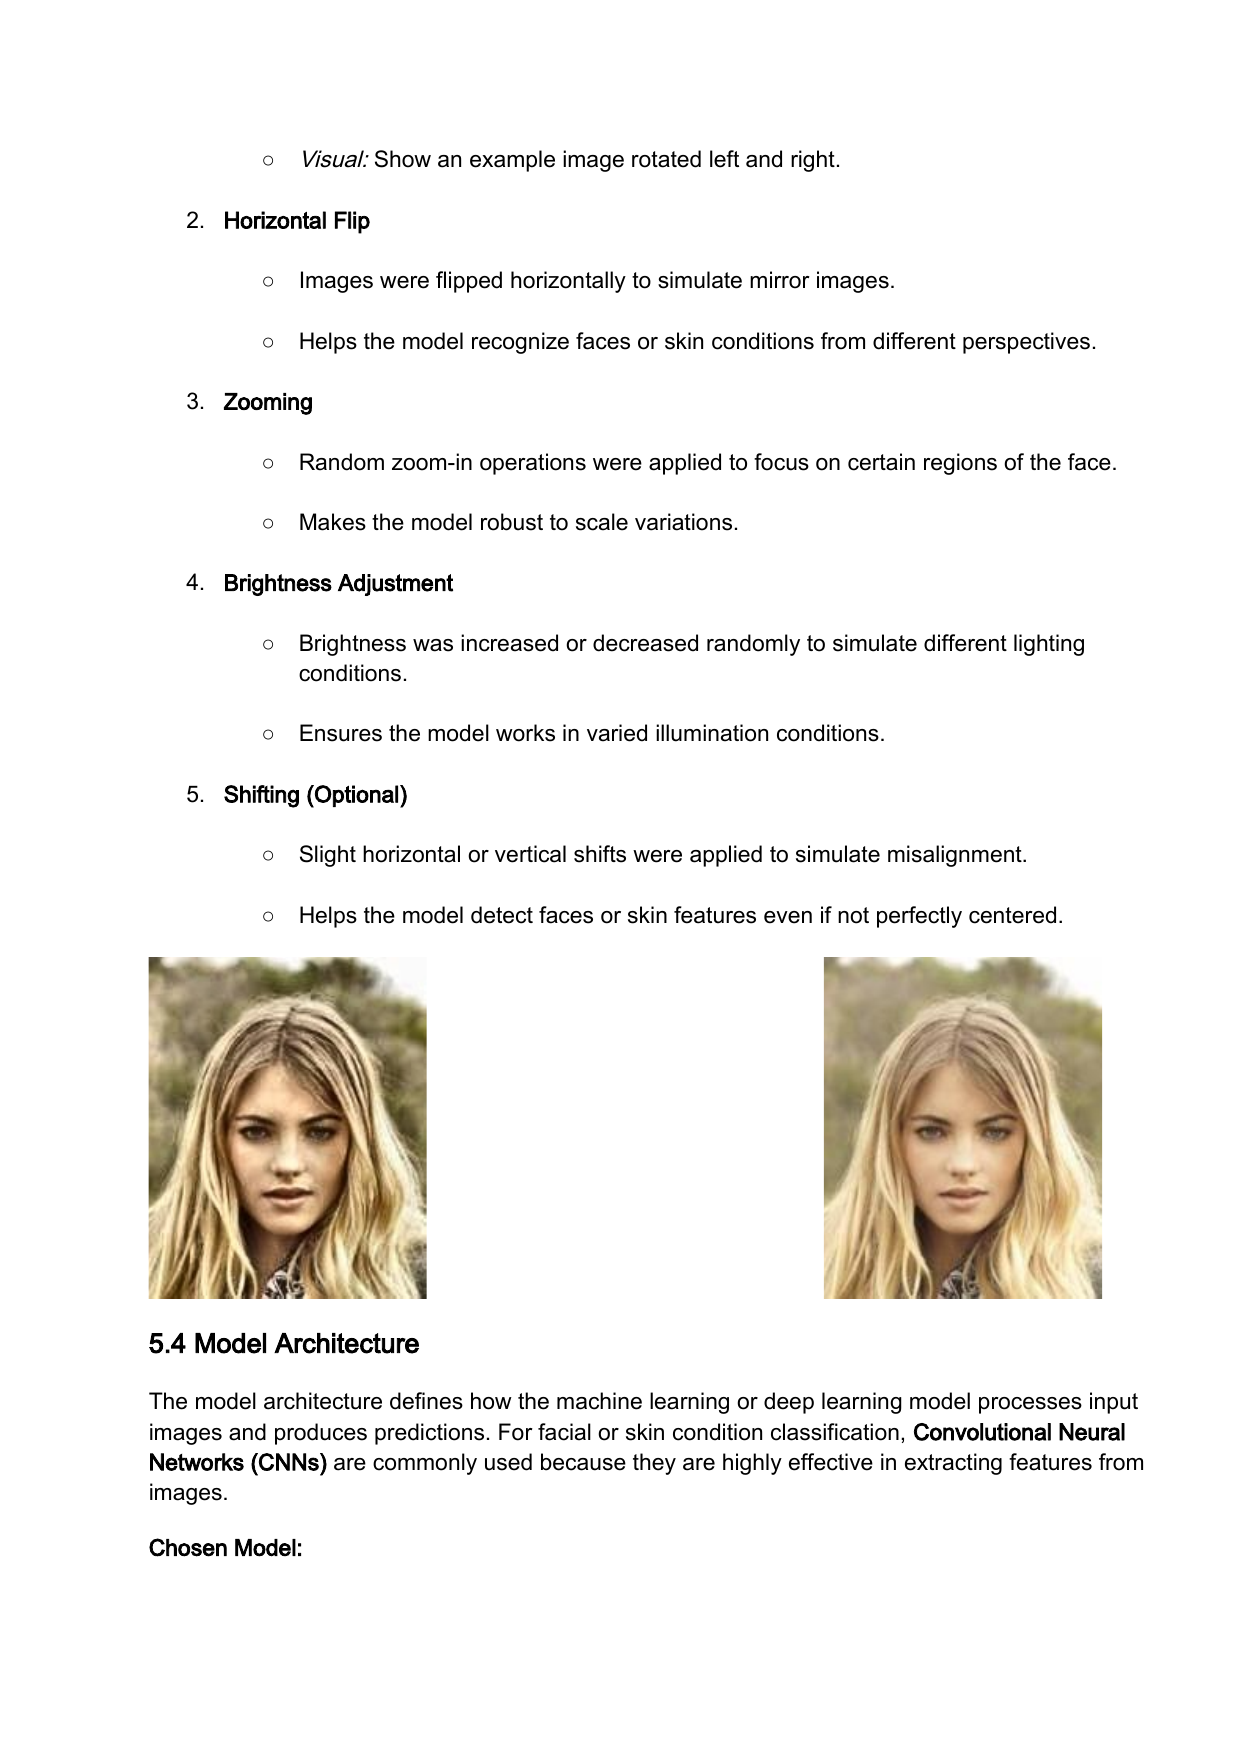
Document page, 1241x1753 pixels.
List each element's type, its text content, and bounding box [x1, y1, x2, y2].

list Visual: Show an example image rotated left and right. [261, 146, 1167, 203]
text Chosen Model: [148, 1534, 1167, 1560]
list Shifting (Optional) [186, 781, 1167, 837]
list Brightness was increased or decreased randomly to simulate different lighting conditions. [261, 630, 1167, 717]
list Images were flipped horizontally to simulate mirror images. [261, 267, 1167, 324]
list Helps the model detect faces or skin features even if not perfectly centered. [261, 902, 1167, 928]
list Random zoom-in operations were applied to focus on certain regions of the face. [261, 448, 1167, 505]
subtitle 5.4 Model Architecture [148, 1327, 1167, 1358]
picture [148, 957, 427, 1299]
list Makes the model robust to scale variations. [261, 509, 1167, 566]
picture [823, 957, 1103, 1299]
text The model architecture defines how the machine learning or deep learning model processes input images and produces predictions. For facial or skin condition classification, Convolutional Neural Networks (CNNs) are commonly used because they are highly effective in extracting features from images. [148, 1388, 1167, 1505]
list Slight horizontal or vertical shifts were applied to simulate misalignment. [261, 841, 1167, 898]
list Horizontal Flip [186, 207, 1167, 263]
list Zooming [186, 388, 1167, 445]
list Helps the model recognize faces or skin conditions from different perspectives. [261, 328, 1167, 384]
list Brightness Adjustment [186, 569, 1167, 626]
list Ensures the model works in varied illumination conditions. [261, 720, 1167, 777]
